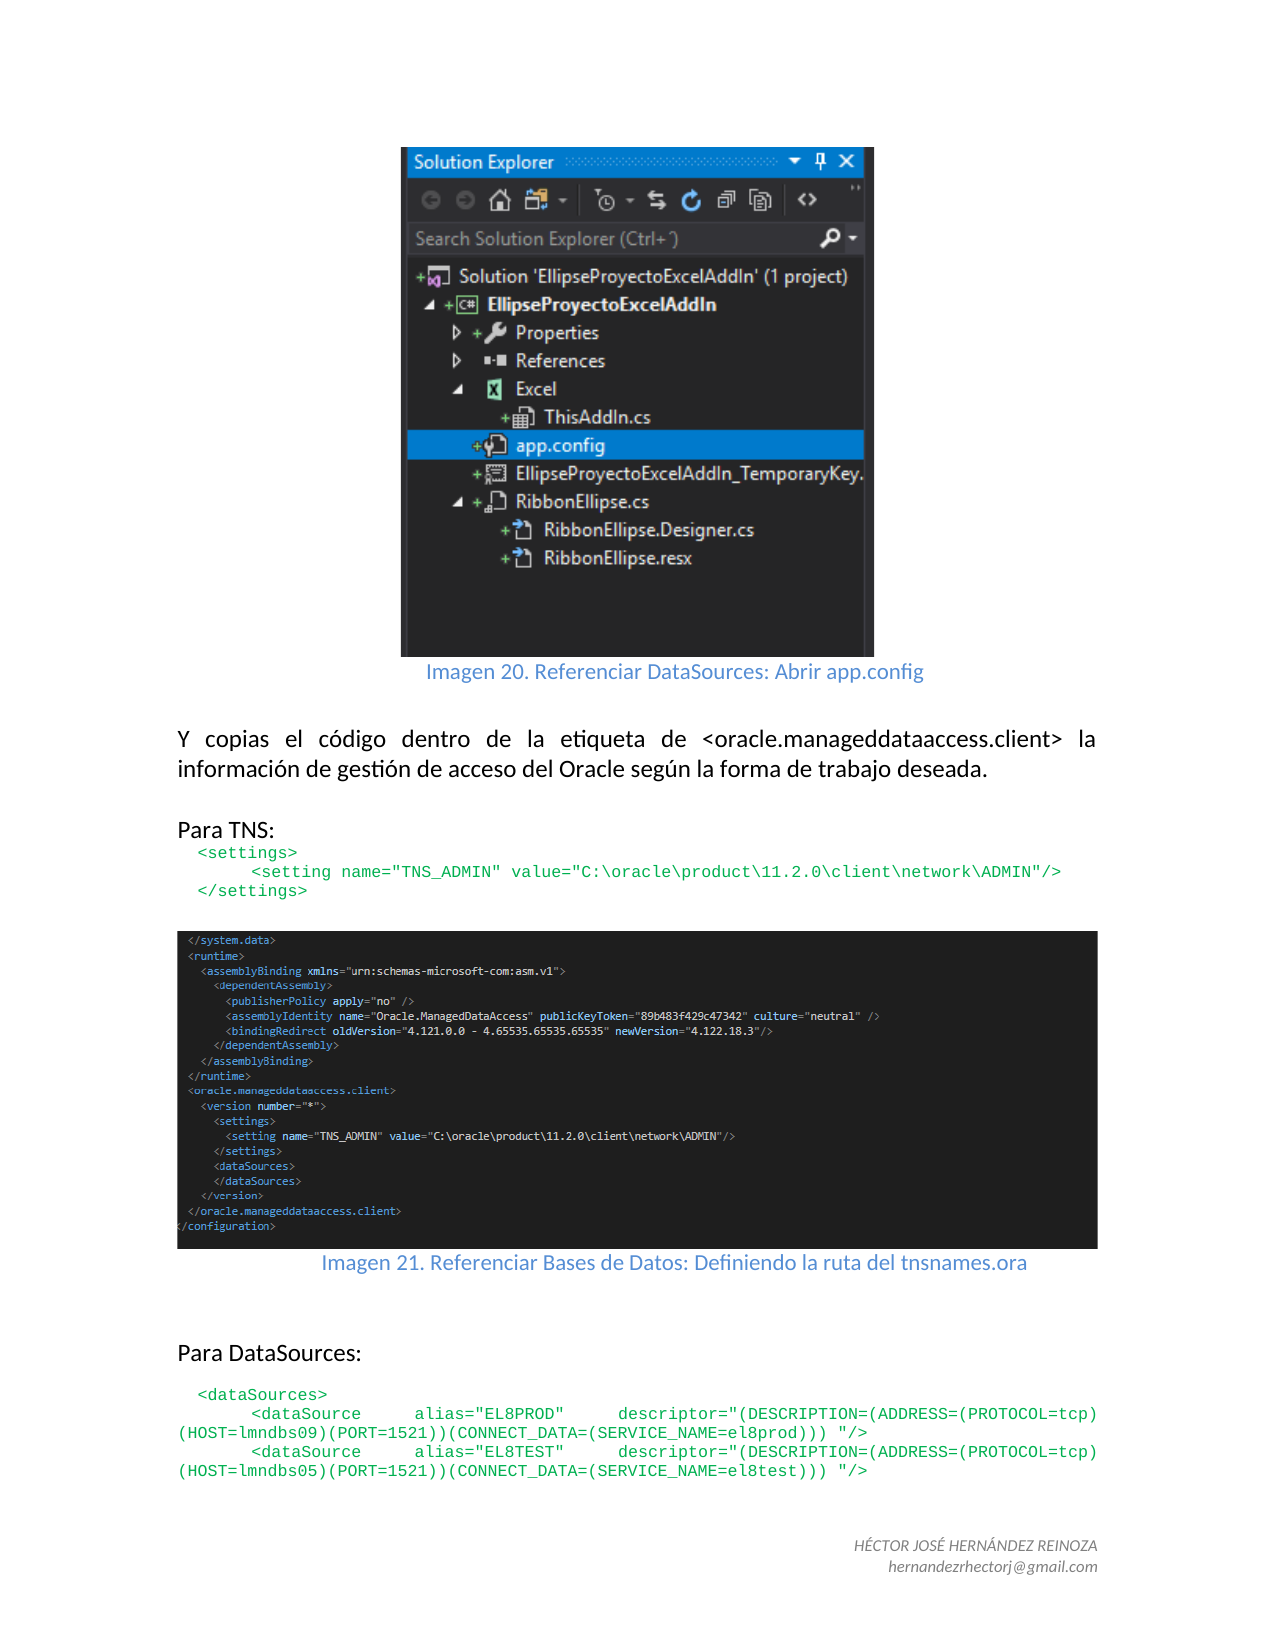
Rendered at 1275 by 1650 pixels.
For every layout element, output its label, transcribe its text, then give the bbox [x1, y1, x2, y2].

text <dataSource alias="EL8PROD" descriptor="(DESCRIPTION=(ADDRESS=(PROTOCOL=tcp)(HOST=lmndbs09)(PORT=1521))(CONNECT_DATA=(SERVICE_NAME=el8prod))) "/> [177, 1406, 1098, 1443]
picture [177, 931, 1098, 1249]
text <dataSources> [177, 1387, 1098, 1406]
picture [400, 147, 875, 657]
text <settings> [177, 845, 1098, 864]
text <dataSource alias="EL8TEST" descriptor="(DESCRIPTION=(ADDRESS=(PROTOCOL=tcp)(HOST=lmndbs05)(PORT=1521))(CONNECT_DATA=(SERVICE_NAME=el8test))) "/> [177, 1443, 1098, 1481]
text </settings> [177, 882, 1098, 901]
text Y copias el código dentro de la etiqueta de <oracle.manageddataaccess.client> la información de gestión de acceso del Oracle según la forma de trabajo deseada. [177, 723, 1098, 784]
text Imagen 20. Referenciar DataSources: Abrir app.config [252, 657, 1098, 685]
text <setting name="TNS_ADMIN" value="C:\oracle\product\11.2.0\client\network\ADMIN"/> [177, 864, 1098, 882]
text Para DataSources: [177, 1337, 1098, 1368]
text Imagen 21. Referenciar Bases de Datos: Definiendo la ruta del tnsnames.ora [252, 1249, 1098, 1276]
text Para TNS: [177, 814, 1098, 845]
